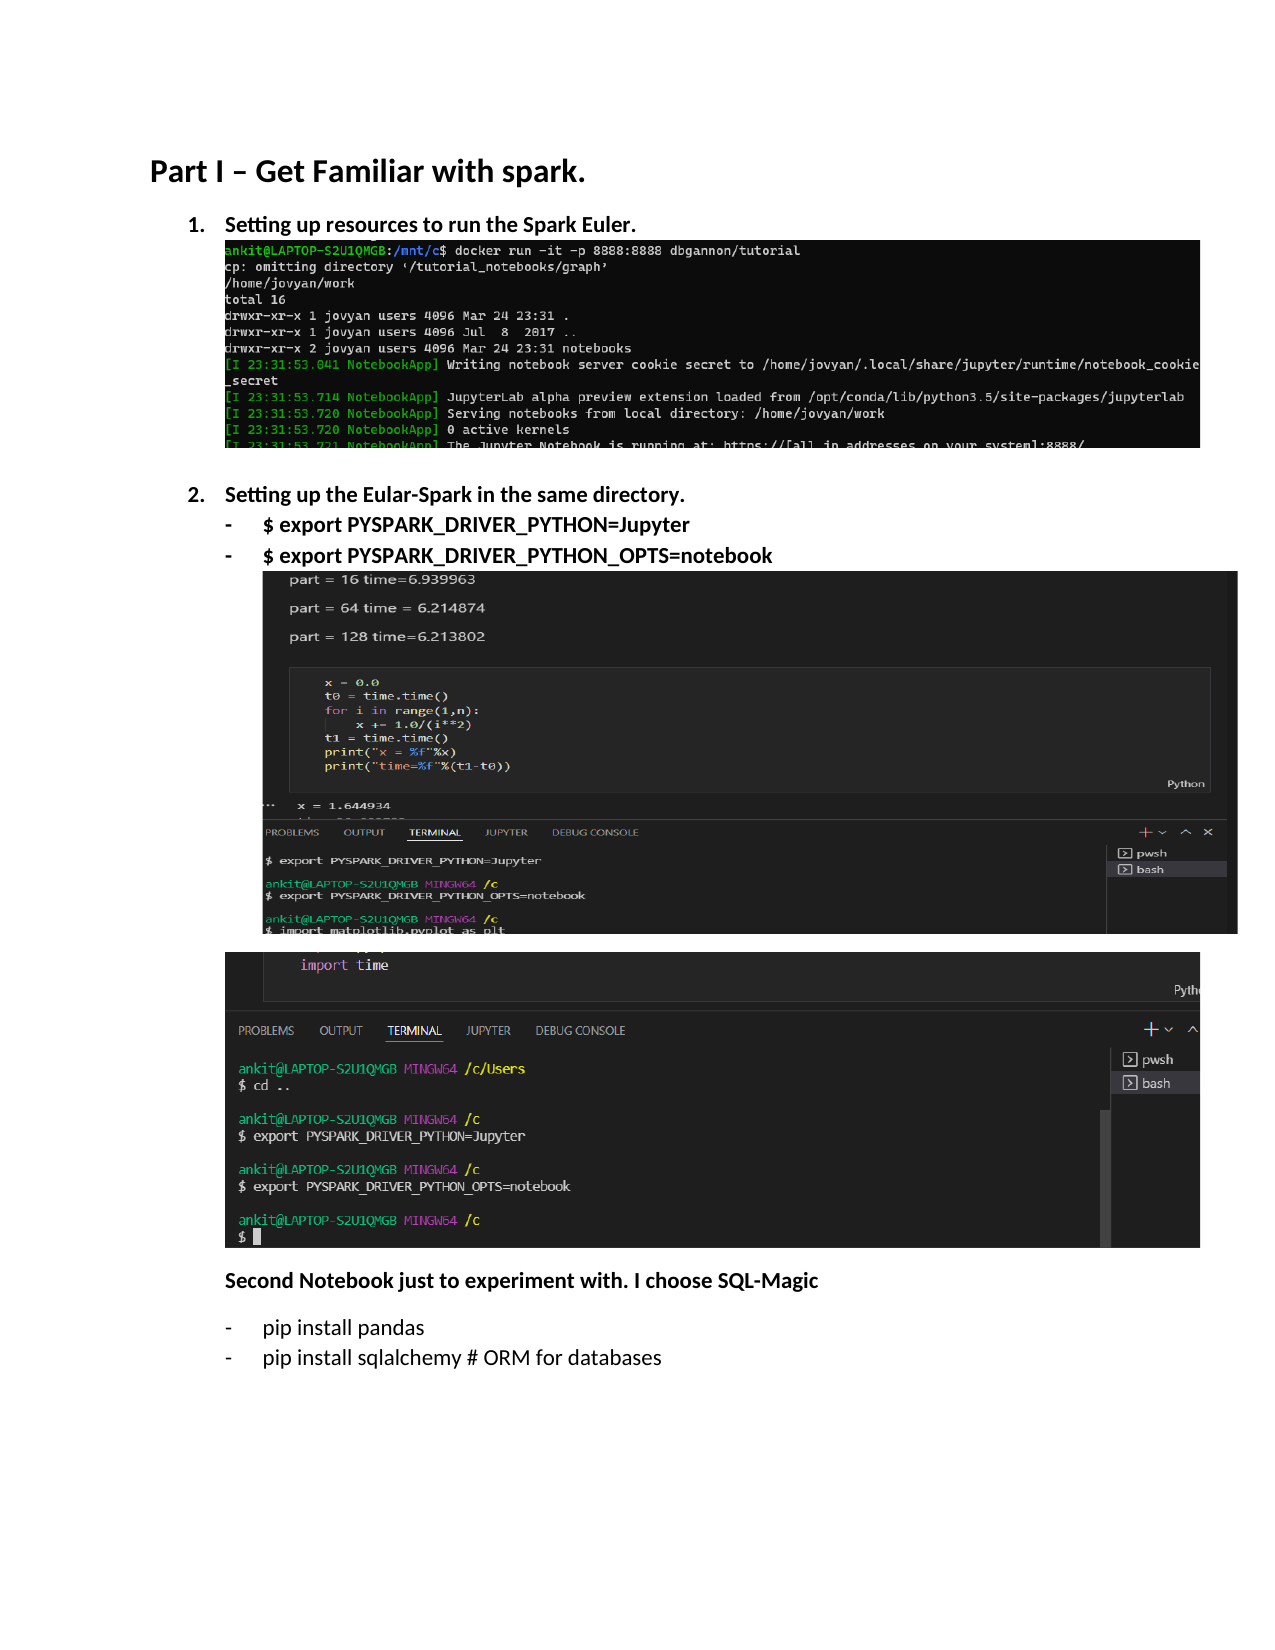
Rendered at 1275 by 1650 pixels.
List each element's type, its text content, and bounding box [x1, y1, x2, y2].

picture [262, 571, 1238, 934]
list $ export PYSPARK_DRIVER_PYTHON=Jupyter [225, 511, 1125, 538]
list Setting up resources to run the Spark Euler. [187, 211, 1125, 239]
text Second Notebook just to experiment with. I choose SQL-Magic [225, 1266, 1125, 1294]
list pip install pandas [225, 1313, 1125, 1341]
list $ export PYSPARK_DRIVER_PYTHON_OPTS=notebook [225, 541, 1125, 569]
list Setting up the Eular-Spark in the same directory. [187, 480, 1125, 508]
picture [225, 952, 1200, 1248]
list pip install sqlalchemy # ORM for databases [225, 1343, 1125, 1371]
text Part I – Get Familiar with spark. [150, 150, 1125, 191]
picture [225, 240, 1200, 448]
